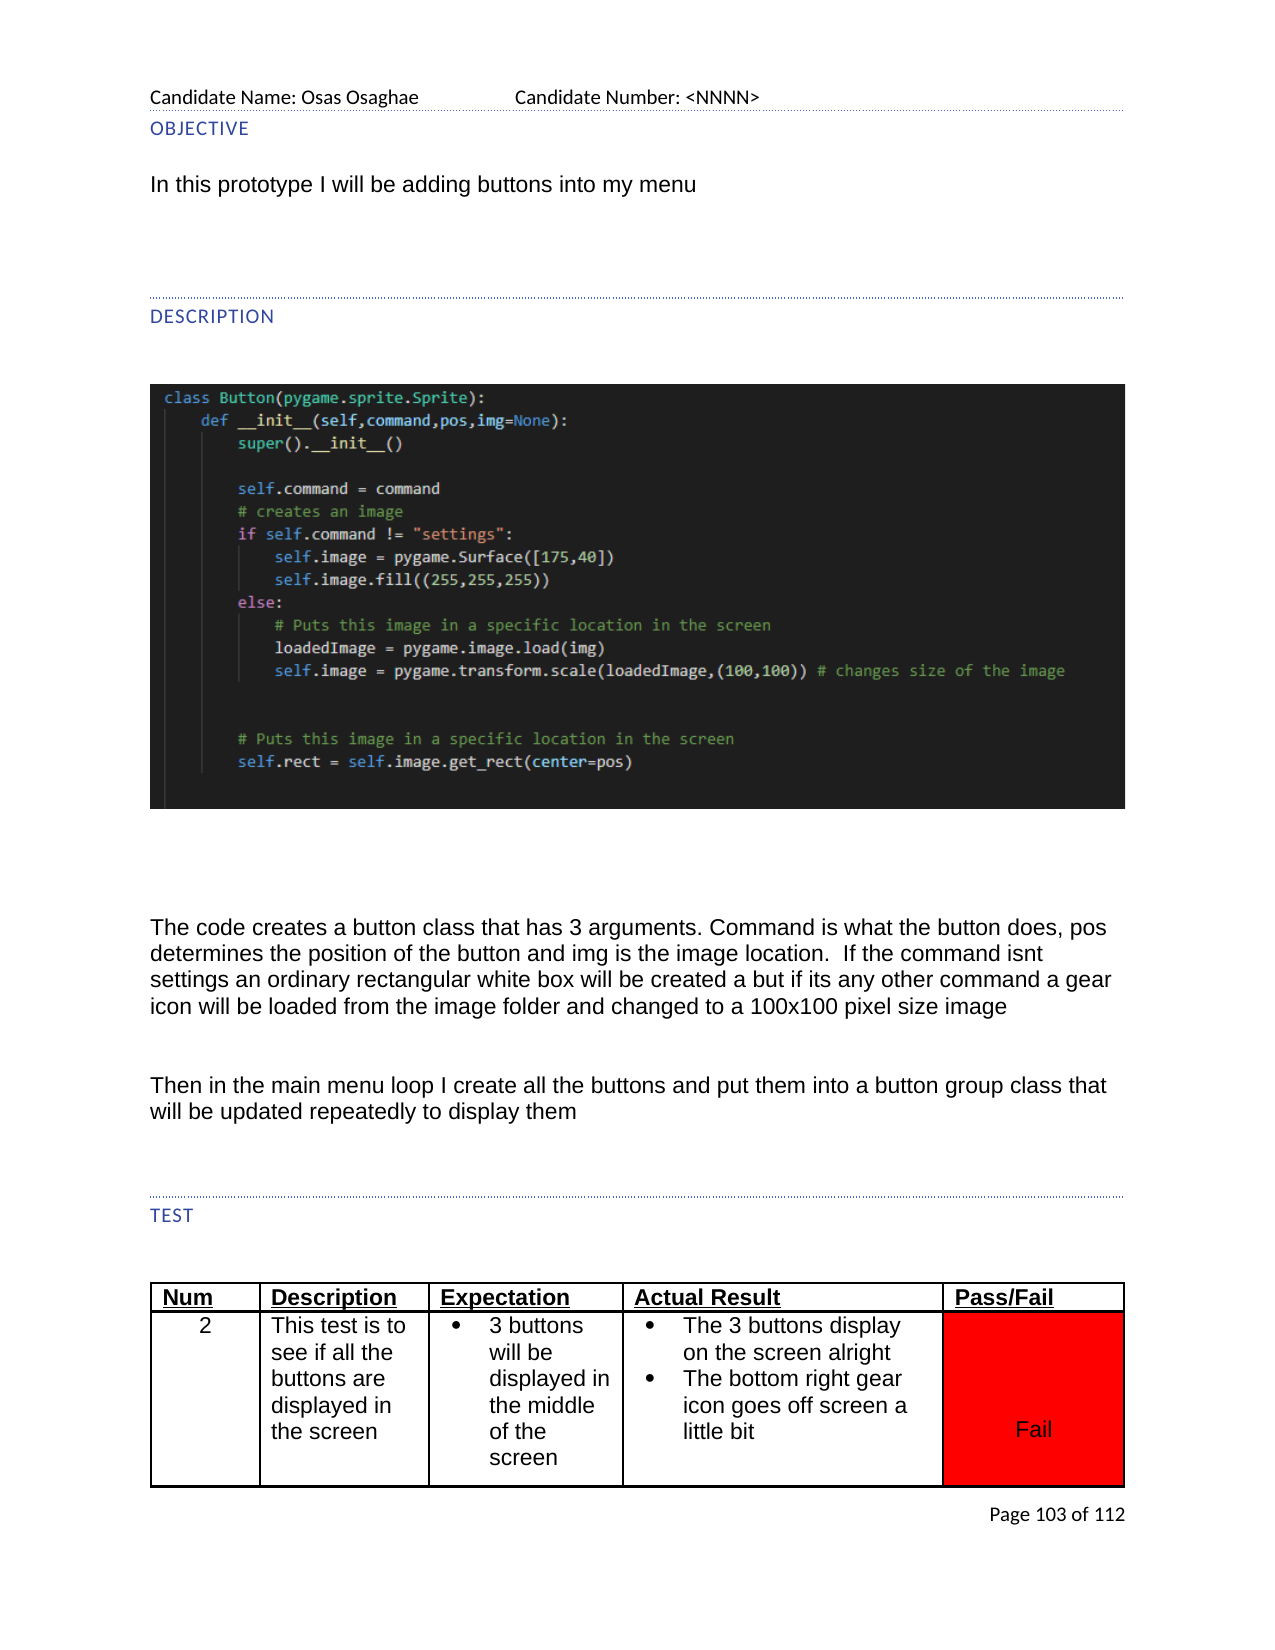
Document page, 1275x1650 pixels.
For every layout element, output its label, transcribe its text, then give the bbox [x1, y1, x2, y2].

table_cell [261, 1313, 428, 1485]
table_header Pass/Fail [944, 1284, 1123, 1310]
table_cell 2 [152, 1313, 259, 1485]
table_cell Fail [944, 1313, 1123, 1485]
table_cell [624, 1313, 942, 1485]
picture [150, 384, 1125, 809]
subtitle Objective [150, 109, 1125, 141]
table_header Num [152, 1284, 259, 1310]
table_header Description [261, 1284, 428, 1310]
table_header Actual Result [624, 1284, 942, 1310]
subtitle Description [150, 297, 1125, 328]
table_header Expectation [430, 1284, 622, 1310]
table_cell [430, 1313, 622, 1485]
subtitle Test [150, 1196, 1125, 1227]
text Then in the main menu loop I create all the buttons and put them into a button group class that will be updated repeatedly to display them [150, 1072, 1125, 1124]
text The code creates a button class that has 3 arguments. Command is what the button does, pos determines the position of the button and img is the image location. If the command isnt settings an ordinary rectangular white box will be created a but if its any other command a gear icon will be loaded from the image folder and changed to a 100x100 pixel size image [150, 914, 1125, 1019]
text In this prototype I will be adding buttons into my menu [150, 171, 1125, 197]
